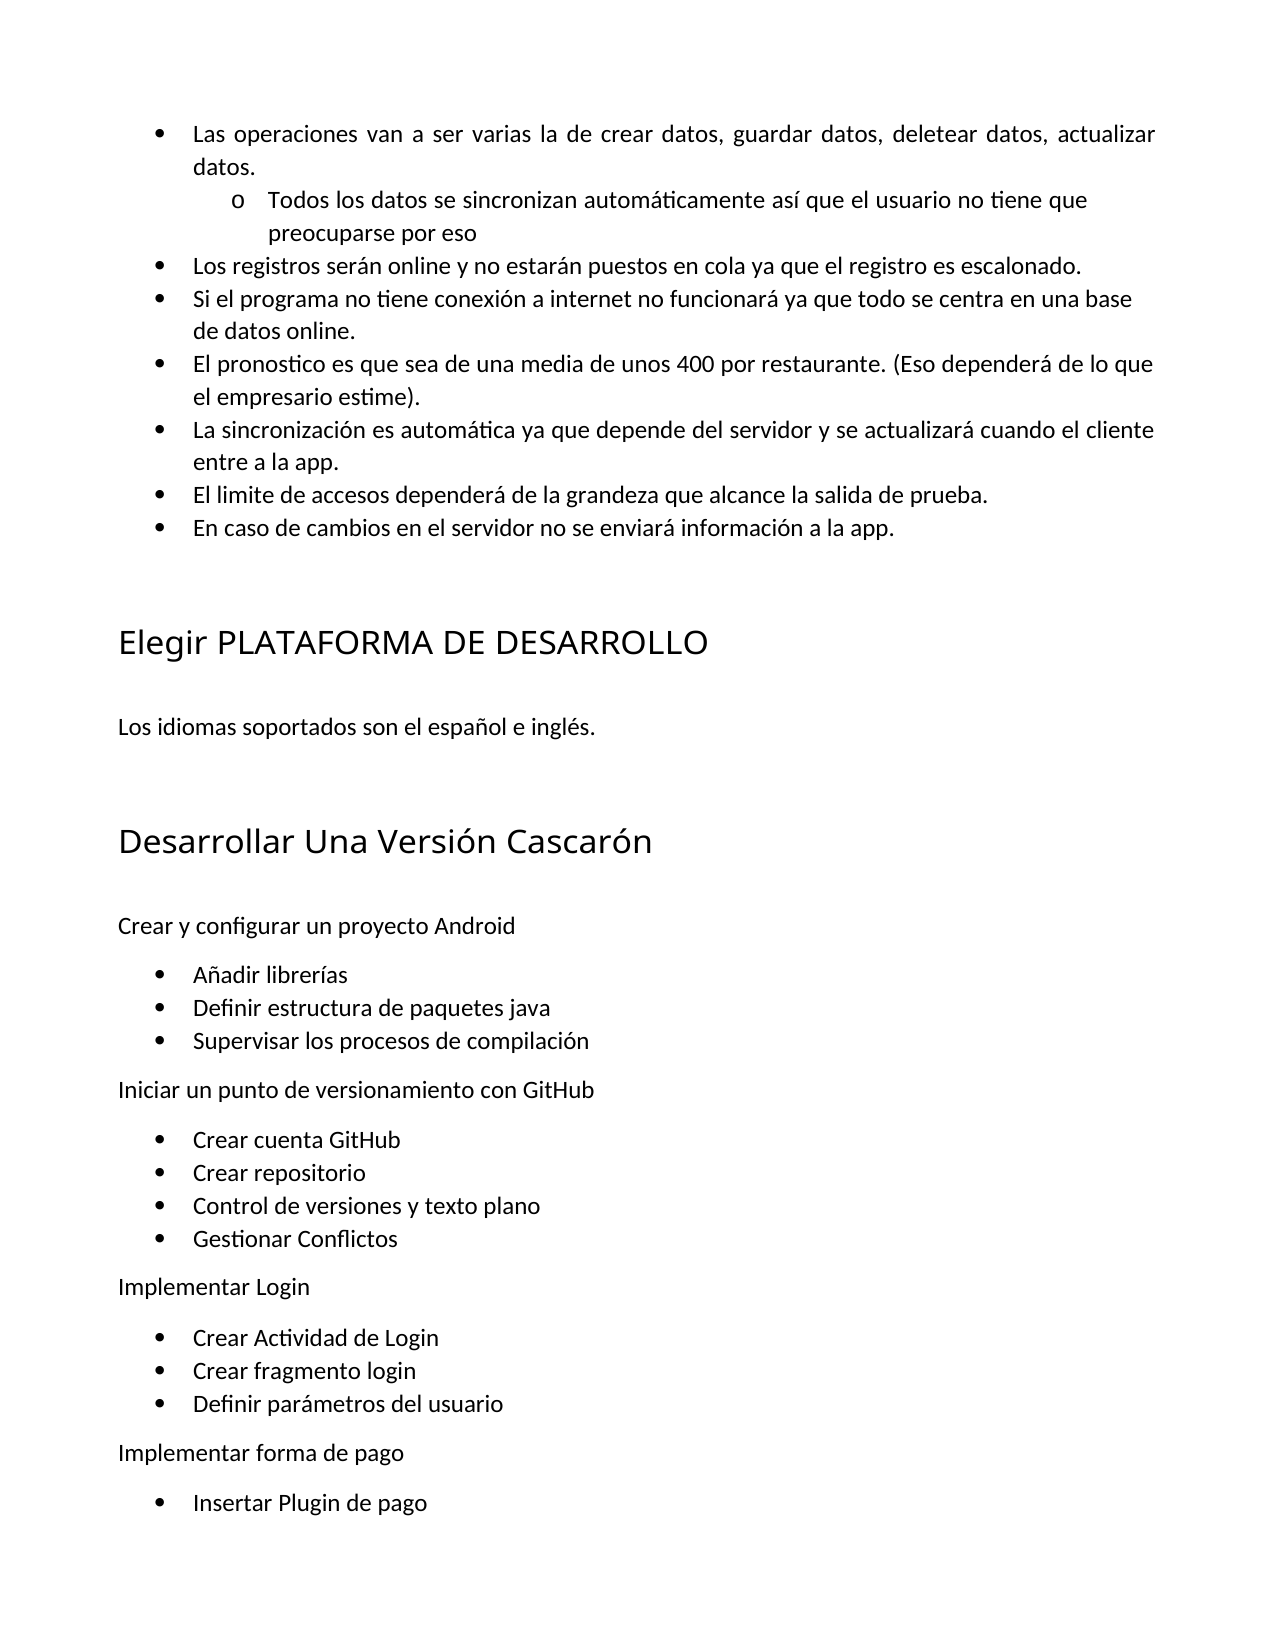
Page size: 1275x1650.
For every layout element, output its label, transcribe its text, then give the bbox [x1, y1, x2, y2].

text o Todos los datos se sincronizan automáticamente así que el usuario no tiene que preocuparse por eso [230, 184, 1189, 248]
list Gestionar Conflictos Implementar Login [118, 1223, 399, 1302]
list Los registros serán online y no estarán puestos en cola ya que el registro es escalonado. [155, 250, 1189, 281]
list La sincronización es automática ya que depende del servidor y se actualizará cuando el cliente entre a la app. [155, 414, 1157, 477]
subtitle Desarrollar Una Versión Cascarón [118, 819, 1189, 863]
subtitle Elegir PLATAFORMA DE DESARROLLO [118, 620, 1189, 664]
list Crear repositorio [155, 1158, 1189, 1188]
list Añadir librerías [155, 959, 1189, 990]
text Crear y configurar un proyecto Android [118, 910, 1189, 940]
list Si el programa no tiene conexión a internet no funcionará ya que todo se centra en una base de datos online. [155, 283, 1157, 346]
list Insertar Plugin de pago [155, 1487, 1189, 1518]
list Definir parámetros del usuario Implementar forma de pago [118, 1388, 504, 1467]
list El limite de accesos dependerá de la grandeza que alcance la salida de prueba. [155, 479, 1189, 510]
list El pronostico es que sea de una media de unos 400 por restaurante. (Eso dependerá de lo que el empresario estime). [155, 348, 1157, 412]
list Las operaciones van a ser varias la de crear datos, guardar datos, deletear datos, actualizar datos. [155, 118, 1157, 182]
text Los idiomas soportados son el español e inglés. [118, 711, 1189, 741]
list Crear Actividad de Login [155, 1322, 1189, 1353]
list Control de versiones y texto plano [155, 1190, 1189, 1221]
list Crear fragmento login [155, 1355, 1189, 1386]
list Definir estructura de paquetes java [155, 992, 1189, 1023]
list En caso de cambios en el servidor no se enviará información a la app. [155, 512, 1189, 543]
list Crear cuenta GitHub [155, 1124, 1189, 1155]
list Supervisar los procesos de compilación Iniciar un punto de versionamiento con GitHub [118, 1025, 595, 1105]
